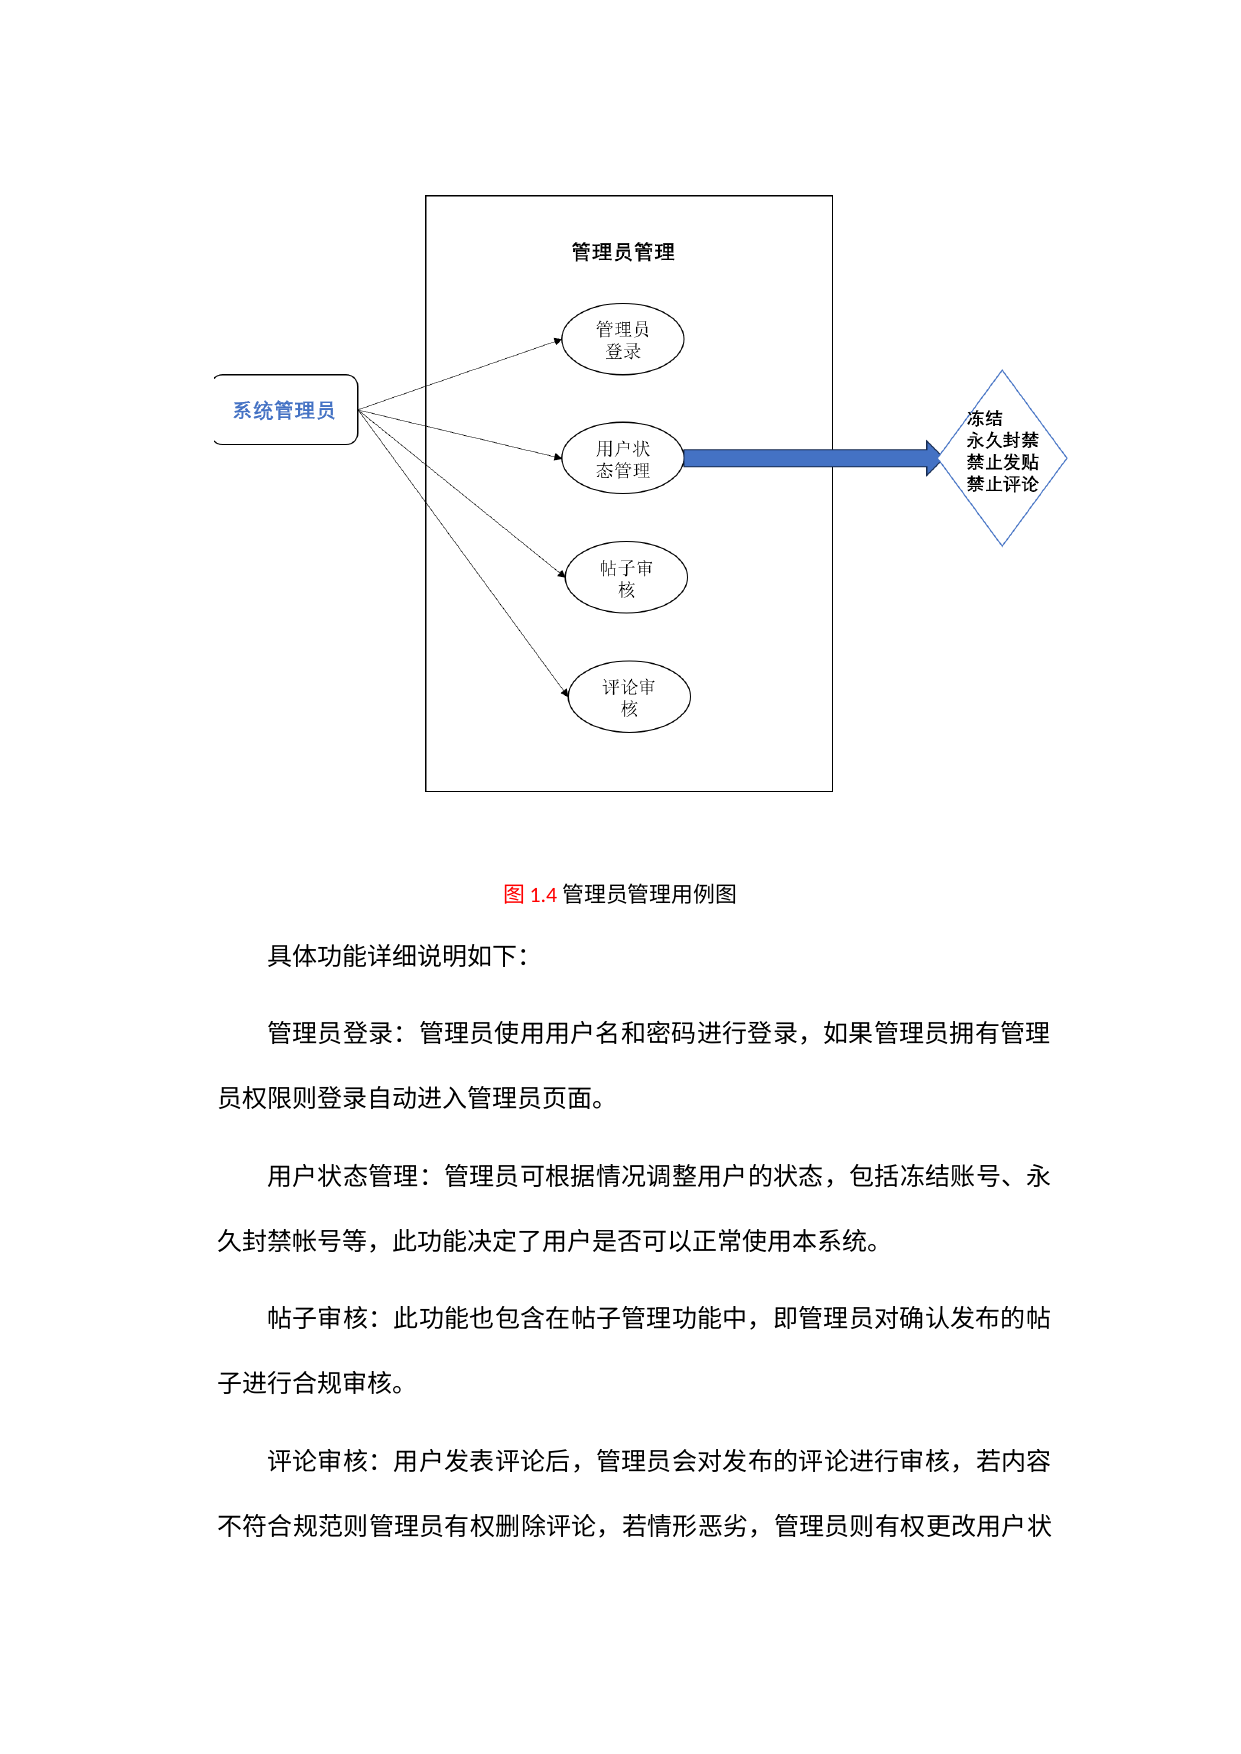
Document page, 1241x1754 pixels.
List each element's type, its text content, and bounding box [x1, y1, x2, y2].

picture [214, 173, 1079, 858]
list 管理员登录：管理员使用用户名和密码进行登录，如果管理员拥有管理员权限则登录自动进入管理员页面。 [217, 999, 1053, 1129]
list 具体功能详细说明如下： [217, 922, 1053, 987]
list 用户状态管理：管理员可根据情况调整用户的状态，包括冻结账号、永久封禁帐号等，此功能决定了用户是否可以正常使用本系统。 [217, 1142, 1053, 1272]
list 帖子审核：此功能也包含在帖子管理功能中，即管理员对确认发布的帖子进行合规审核。 [217, 1284, 1053, 1414]
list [217, 1427, 1053, 1557]
